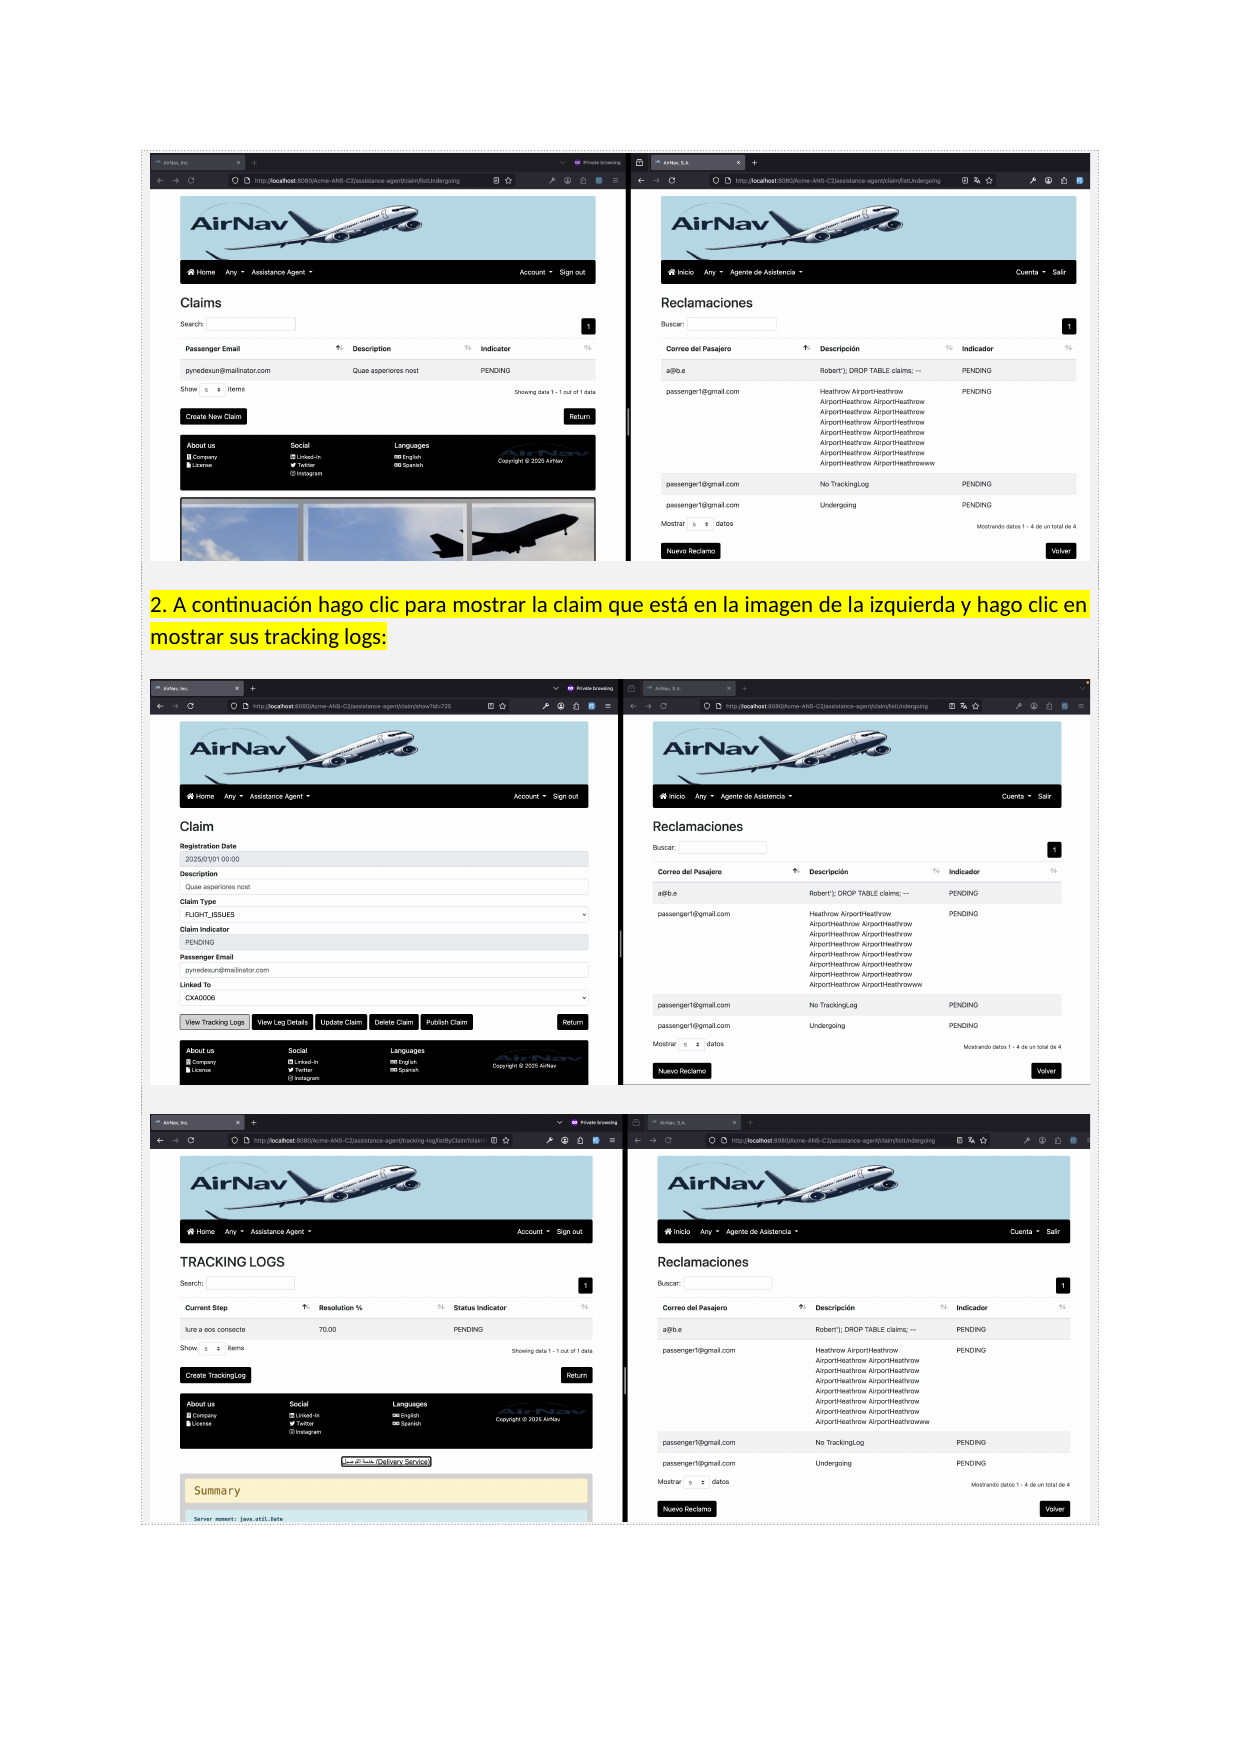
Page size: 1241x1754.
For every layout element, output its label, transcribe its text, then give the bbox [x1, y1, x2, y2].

picture [150, 153, 1091, 561]
picture [150, 1114, 1091, 1522]
picture [150, 679, 1091, 1085]
text 2. A continuación hago clic para mostrar la claim que está en la imagen de la izquierda y hago clic en mostrar sus tracking logs: [141, 587, 1099, 650]
